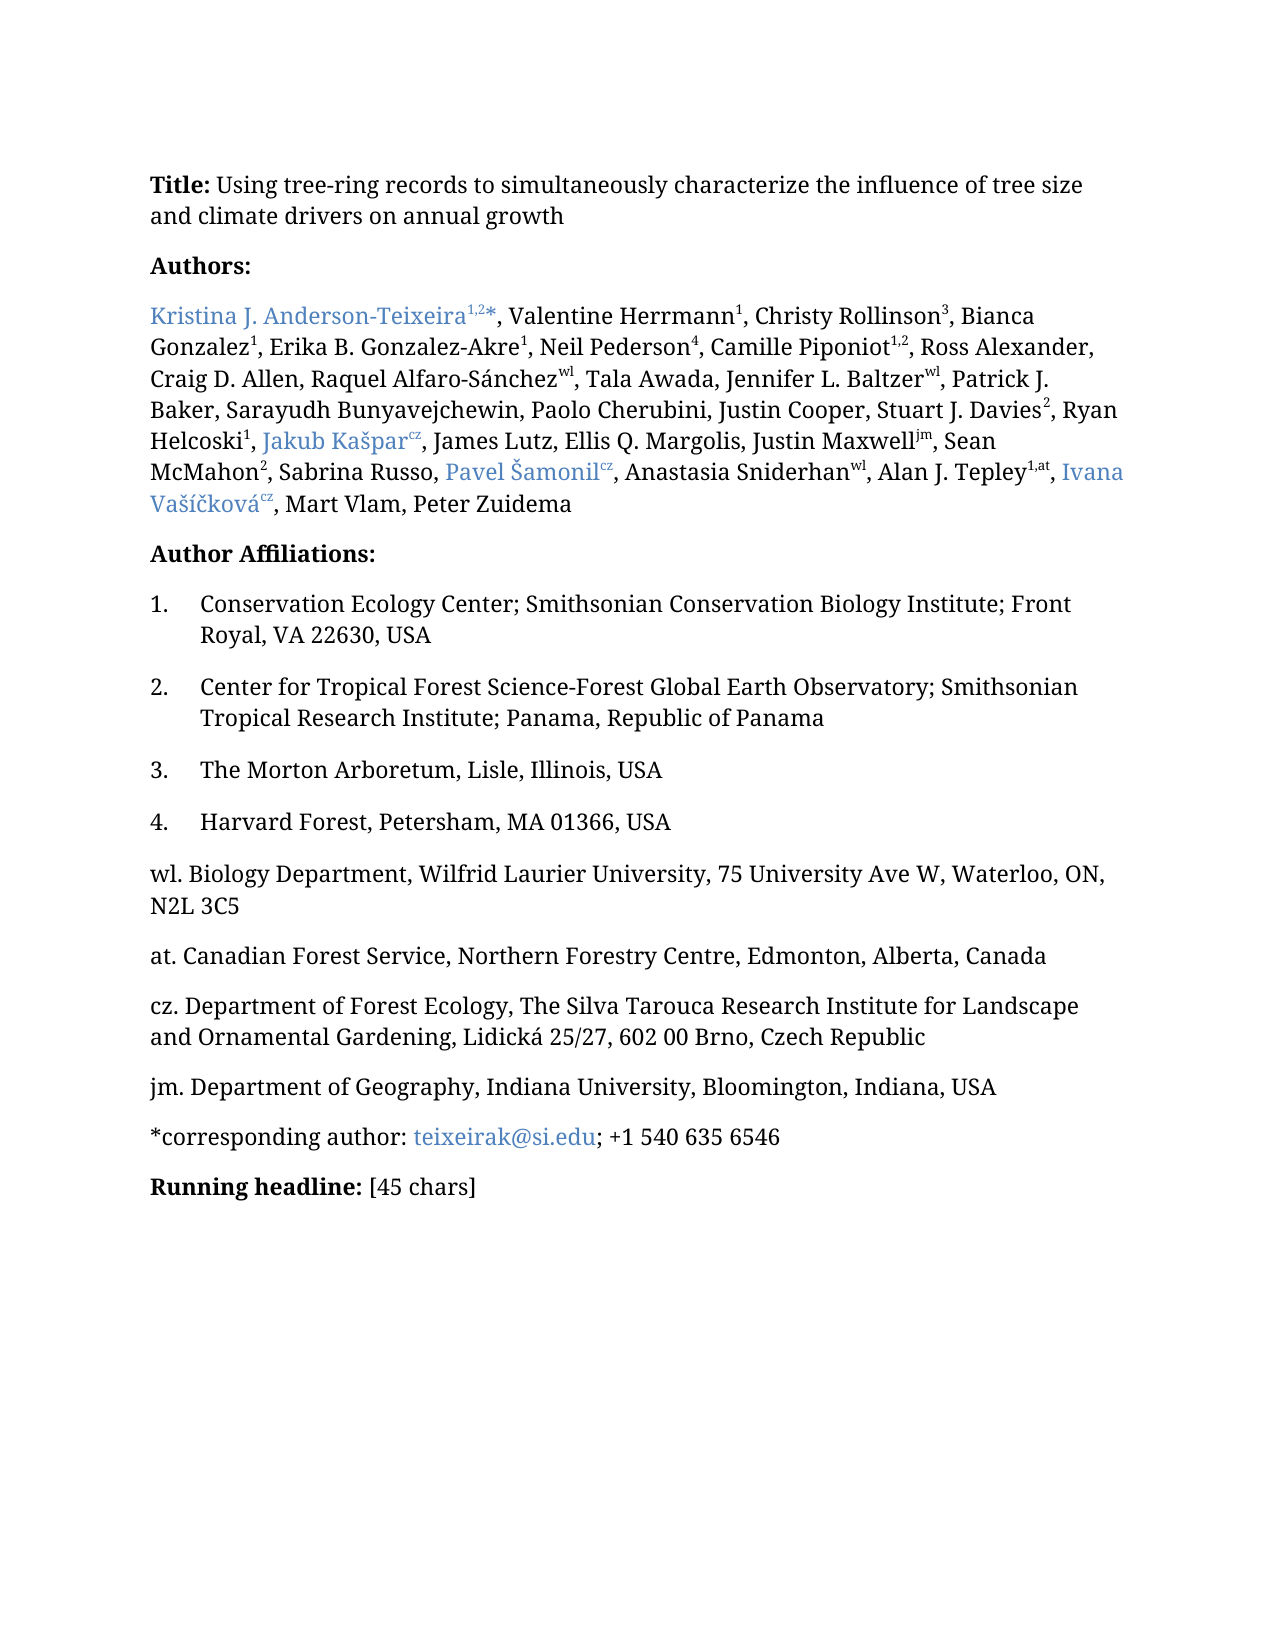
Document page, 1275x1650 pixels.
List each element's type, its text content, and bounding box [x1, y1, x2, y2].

text Title: Using tree-ring records to simultaneously characterize the influence of tree size and climate drivers on annual growth [150, 169, 1125, 231]
text wl. Biology Department, Wilfrid Laurier University, 75 University Ave W, Waterloo, ON, N2L 3C5 [150, 858, 1125, 921]
text Author Affiliations: [150, 537, 1125, 569]
list Harvard Forest, Petersham, MA 01366, USA [150, 806, 1125, 837]
list The Morton Arboretum, Lisle, Illinois, USA [150, 754, 1125, 785]
text *corresponding author: teixeirak@si.edu; +1 540 635 6546 [150, 1121, 1125, 1152]
text at. Canadian Forest Service, Northern Forestry Centre, Edmonton, Alberta, Canada [150, 939, 1125, 971]
text jm. Department of Geography, Indiana University, Bloomington, Indiana, USA [150, 1071, 1125, 1102]
list Conservation Ecology Center; Smithsonian Conservation Biology Institute; Front Royal, VA 22630, USA [150, 587, 1125, 650]
list Center for Tropical Forest Science-Forest Global Earth Observatory; Smithsonian Tropical Research Institute; Panama, Republic of Panama [150, 671, 1125, 733]
text cz. Department of Forest Ecology, The Silva Tarouca Research Institute for Landscape and Ornamental Gardening, Lidická 25/27, 602 00 Brno, Czech Republic [150, 989, 1125, 1052]
text Authors: [150, 250, 1125, 281]
text Kristina J. Anderson-Teixeira1,2*, Valentine Herrmann1, Christy Rollinson3, Bianca Gonzalez1, Erika B. Gonzalez-Akre1, Neil Pederson4, Camille Piponiot1,2, Ross Alexander, Craig D. Allen, Raquel Alfaro-Sánchezwl, Tala Awada, Jennifer L. Baltzerwl, Patrick J. Baker, Sarayudh Bunyavejchewin, Paolo Cherubini, Justin Cooper, Stuart J. Davies2, Ryan Helcoski1, Jakub Kašparcz, James Lutz, Ellis Q. Margolis, Justin Maxwelljm, Sean McMahon2, Sabrina Russo, Pavel Šamonilcz, Anastasia Sniderhanwl, Alan J. Tepley1,at, Ivana Vašíčkovácz, Mart Vlam, Peter Zuidema [150, 300, 1125, 519]
text Running headline: [45 chars] [150, 1171, 1125, 1202]
